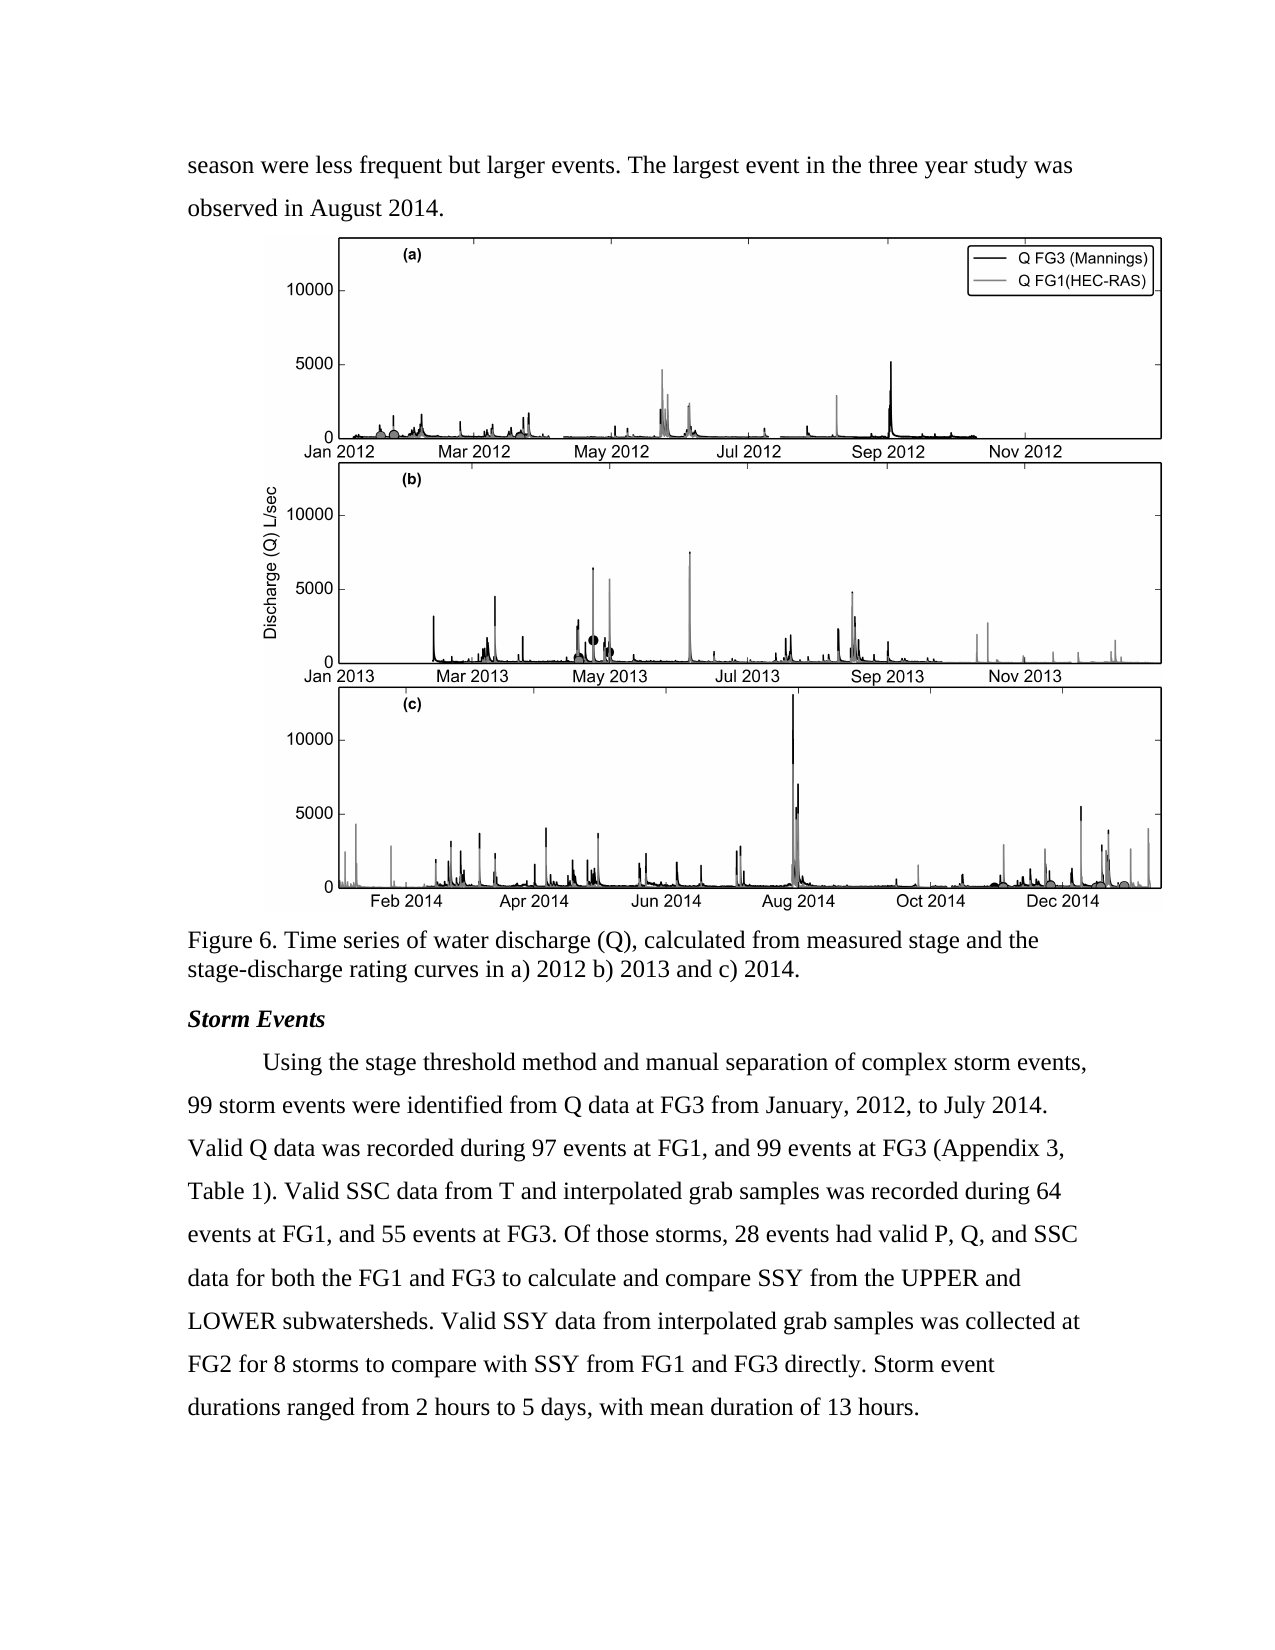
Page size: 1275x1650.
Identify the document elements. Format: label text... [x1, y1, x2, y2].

text Figure 6. Time series of water discharge (Q), calculated from measured stage and the stage-discharge rating curves in a) 2012 b) 2013 and c) 2014. [187, 926, 1087, 983]
text Using the stage threshold method and manual separation of complex storm events, 99 storm events were identified from Q data at FG3 from January, 2012, to July 2014. Valid Q data was recorded during 97 events at FG1, and 99 events at FG3 (Appendix 3, Table 1). Valid SSC data from T and interpolated grab samples was recorded during 64 events at FG1, and 55 events at FG3. Of those storms, 28 events had valid P, Q, and SSC data for both the FG1 and FG3 to calculate and compare SSY from the UPPER and LOWER subwatersheds. Valid SSY data from interpolated grab samples was collected at FG2 for 8 storms to compare with SSY from FG1 and FG3 directly. Storm event durations ranged from 2 hours to 5 days, with mean duration of 13 hours. [187, 1047, 1087, 1421]
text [187, 150, 1087, 222]
subtitle Storm Events [187, 1004, 1087, 1033]
picture [262, 236, 1163, 912]
